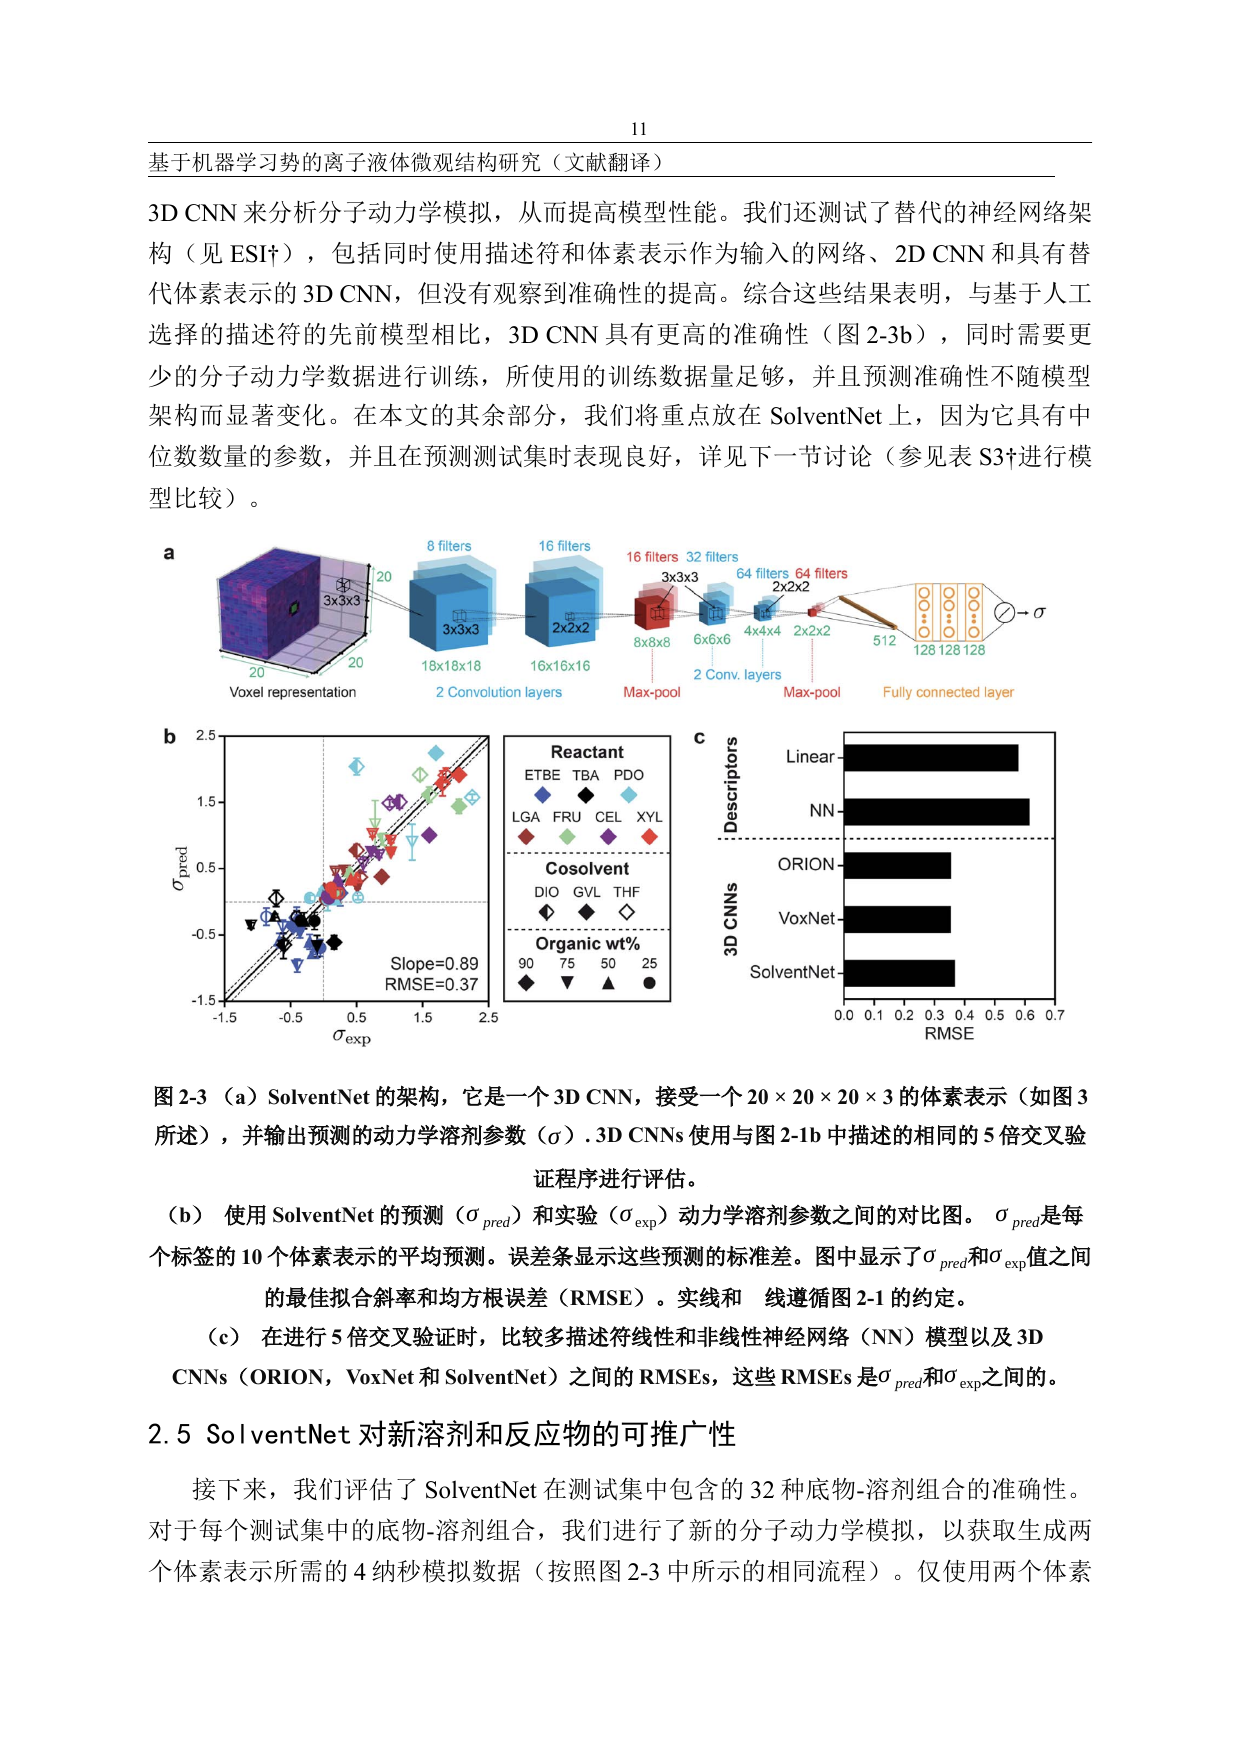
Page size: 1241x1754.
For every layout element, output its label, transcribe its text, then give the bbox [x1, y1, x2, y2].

picture [147, 519, 1093, 1058]
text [148, 1473, 1092, 1586]
text （b） 使用SolventNet的预测（）和实验（）动力学溶剂参数之间的对比图。 是每个标签的10个体素表示的平均预测。误差条显示这些预测的标准差。图中显示了和值之间的最佳拟合斜率和均方根误差（RMSE）。实线和虚线遵循图2-1的约定。 [148, 1199, 1092, 1313]
text 图2-3 （a）SolventNet的架构，它是一个3D CNN，接受一个20 × 20 × 20 × 3的体素表示（如图3所述），并输出预测的动力学溶剂参数（）. 3D CNNs使用与图2-1b中描述的相同的5倍交叉验证程序进行评估。 [148, 1079, 1092, 1193]
list 2.5 SolventNet对新溶剂和反应物的可推广性 [148, 1399, 1092, 1464]
text （c） 在进行5倍交叉验证时，比较多描述符线性和非线性神经网络（NN）模型以及3D CNNs（ORION，VoxNet和SolventNet）之间的RMSEs，这些RMSEs是和之间的。 [148, 1320, 1092, 1393]
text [148, 196, 1092, 512]
